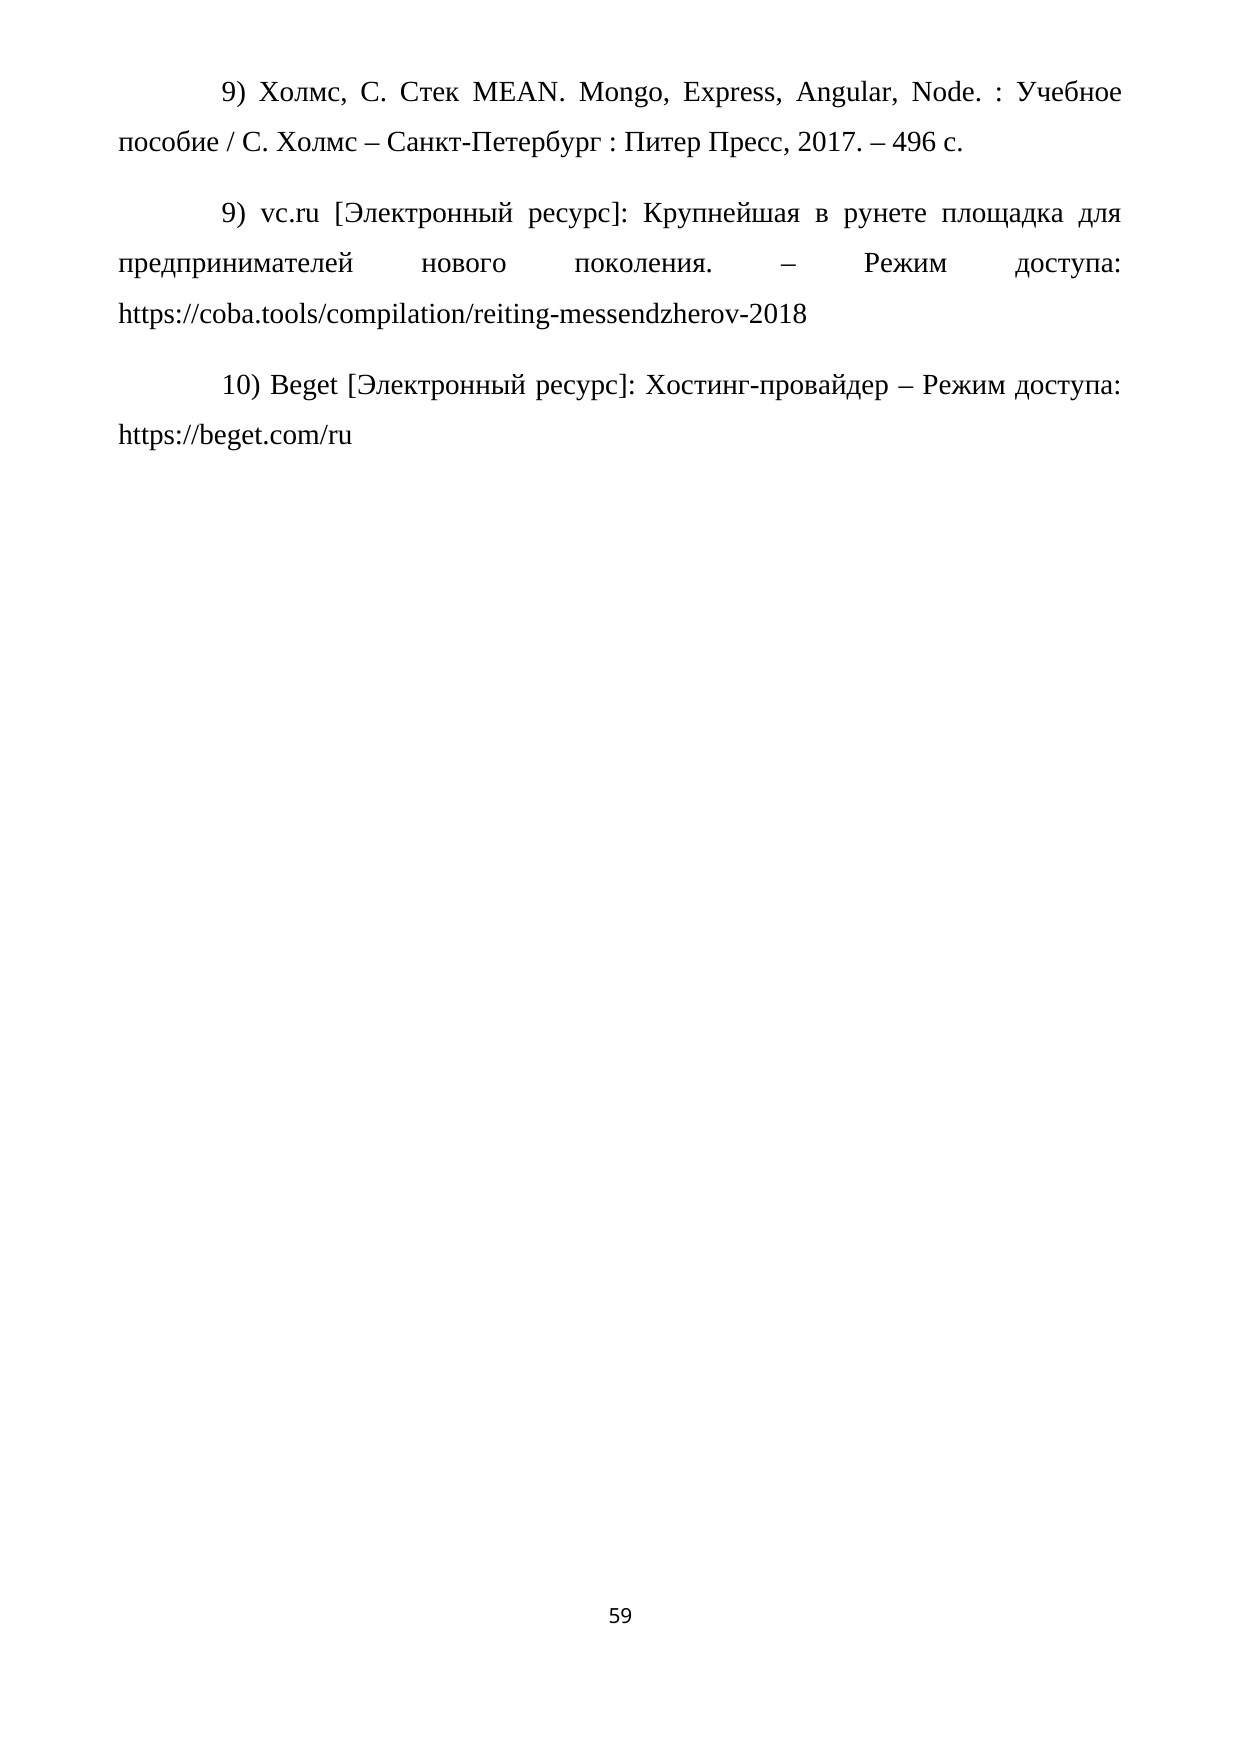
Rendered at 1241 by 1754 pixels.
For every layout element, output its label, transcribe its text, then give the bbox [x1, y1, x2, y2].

text 9) Холмс, С. Стек MEAN. Mongo, Express, Angular, Node. : Учебное пособие / С. Холмс – Санкт-Петербург : Питер Пресс, 2017. – 496 с. [118, 74, 1122, 158]
text 9) vc.ru [Электронный ресурс]: Крупнейшая в рунете площадка для предпринимателей нового поколения. – Режим доступа: https://coba.tools/compilation/reiting-messendzherov-2018 [118, 195, 1122, 329]
text 10) Beget [Электронный ресурс]: Хостинг-провайдер – Режим доступа: https://beget.com/ru [118, 367, 1122, 451]
